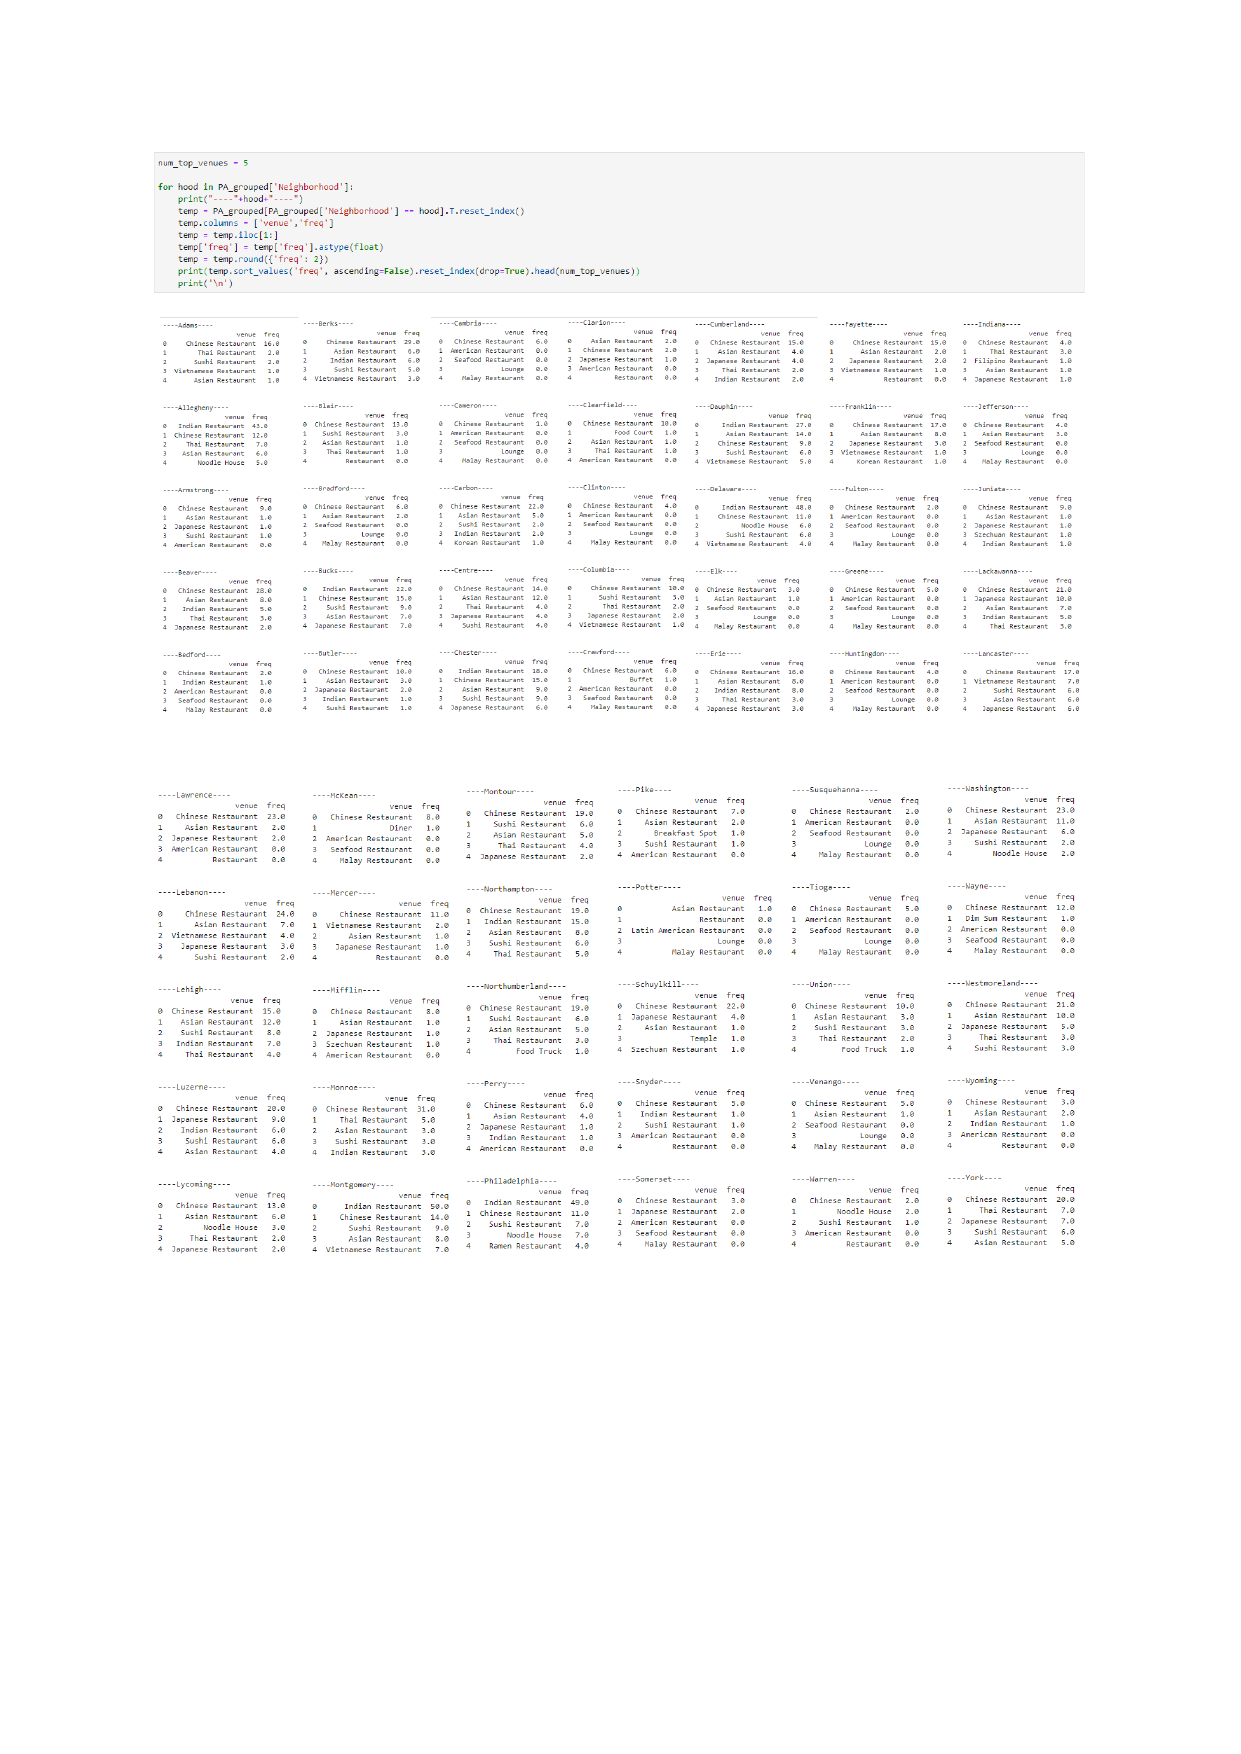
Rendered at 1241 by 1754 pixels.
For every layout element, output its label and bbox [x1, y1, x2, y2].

picture [150, 150, 1089, 299]
picture [150, 317, 1088, 718]
picture [150, 785, 1090, 1262]
